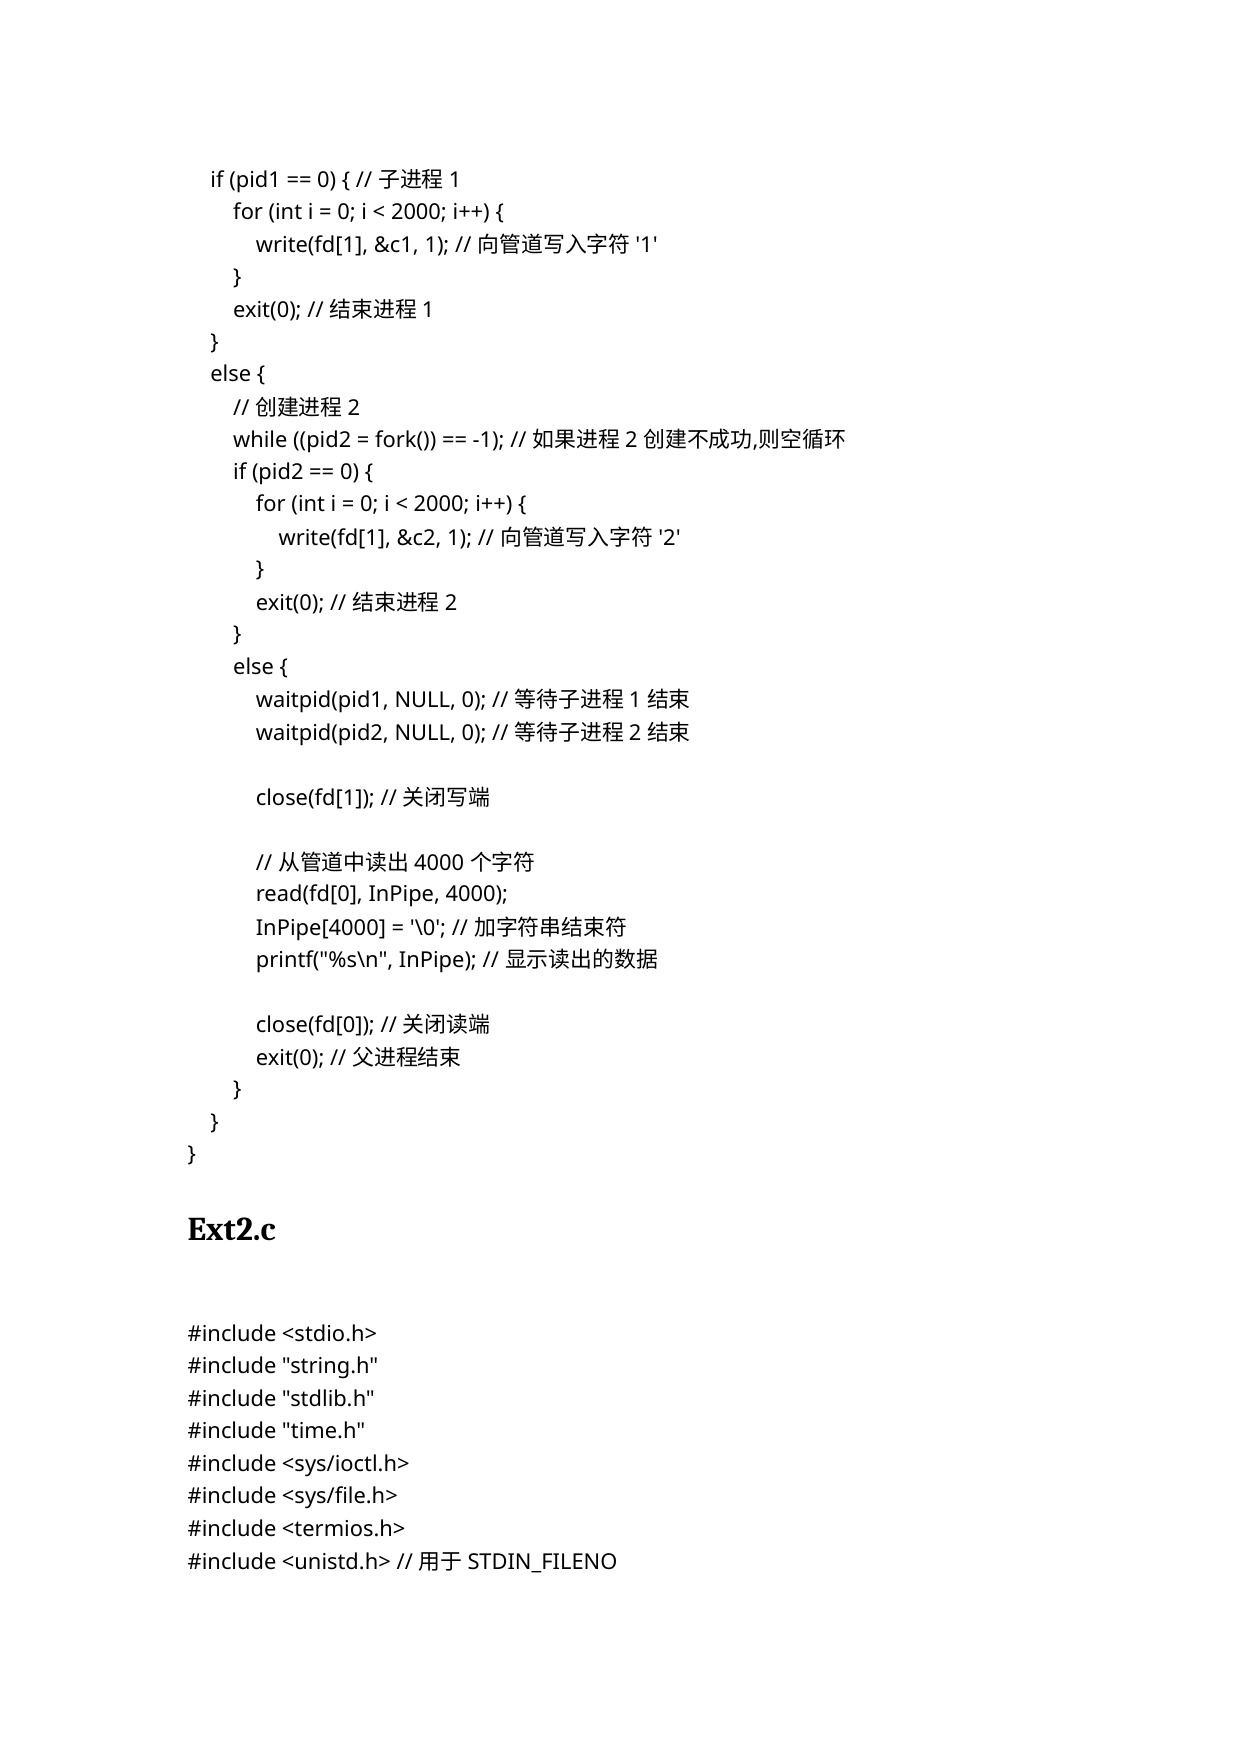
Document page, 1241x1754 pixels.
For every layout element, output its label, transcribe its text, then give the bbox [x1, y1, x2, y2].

text write(fd[1], &c2, 1); // 向管道写入字符 '2' [187, 519, 1053, 552]
text for (int i = 0; i < 2000; i++) { [187, 194, 1053, 227]
text exit(0); // 结束进程 2 [187, 584, 1053, 617]
text } [187, 259, 1053, 292]
text printf("%s\n", InPipe); // 显示读出的数据 [187, 942, 1053, 974]
text else { [187, 357, 1053, 389]
text if (pid2 == 0) { [187, 454, 1053, 487]
text close(fd[0]); // 关闭读端 [187, 1007, 1053, 1039]
text // 创建进程 2 [187, 389, 1053, 422]
text exit(0); // 父进程结束 [187, 1039, 1053, 1072]
text } [187, 1104, 1053, 1137]
text while ((pid2 = fork()) == -1); // 如果进程 2 创建不成功,则空循环 [187, 422, 1053, 454]
text close(fd[1]); // 关闭写端 [187, 779, 1053, 812]
text #include "time.h" [187, 1414, 1053, 1447]
text #include <sys/file.h> [187, 1479, 1053, 1512]
text #include "stdlib.h" [187, 1382, 1053, 1414]
text } [187, 617, 1053, 649]
text #include "string.h" [187, 1349, 1053, 1382]
text #include <stdio.h> [187, 1317, 1053, 1349]
text else { [187, 649, 1053, 682]
text waitpid(pid2, NULL, 0); // 等待子进程 2 结束 [187, 714, 1053, 747]
text #include <termios.h> [187, 1512, 1053, 1544]
text #include <sys/ioctl.h> [187, 1447, 1053, 1479]
text } [187, 1072, 1053, 1104]
subtitle Ext2.c [187, 1197, 1053, 1262]
text // 从管道中读出 4000 个字符 [187, 844, 1053, 877]
text InPipe[4000] = '\0'; // 加字符串结束符 [187, 909, 1053, 942]
text for (int i = 0; i < 2000; i++) { [187, 487, 1053, 519]
text read(fd[0], InPipe, 4000); [187, 877, 1053, 909]
text } [187, 324, 1053, 357]
text } [187, 552, 1053, 584]
text } [187, 1137, 1053, 1169]
text waitpid(pid1, NULL, 0); // 等待子进程 1 结束 [187, 682, 1053, 714]
text exit(0); // 结束进程 1 [187, 292, 1053, 324]
text write(fd[1], &c1, 1); // 向管道写入字符 '1' [187, 227, 1053, 259]
text #include <unistd.h> // 用于 STDIN_FILENO [187, 1544, 1053, 1577]
text if (pid1 == 0) { // 子进程 1 [187, 162, 1053, 194]
